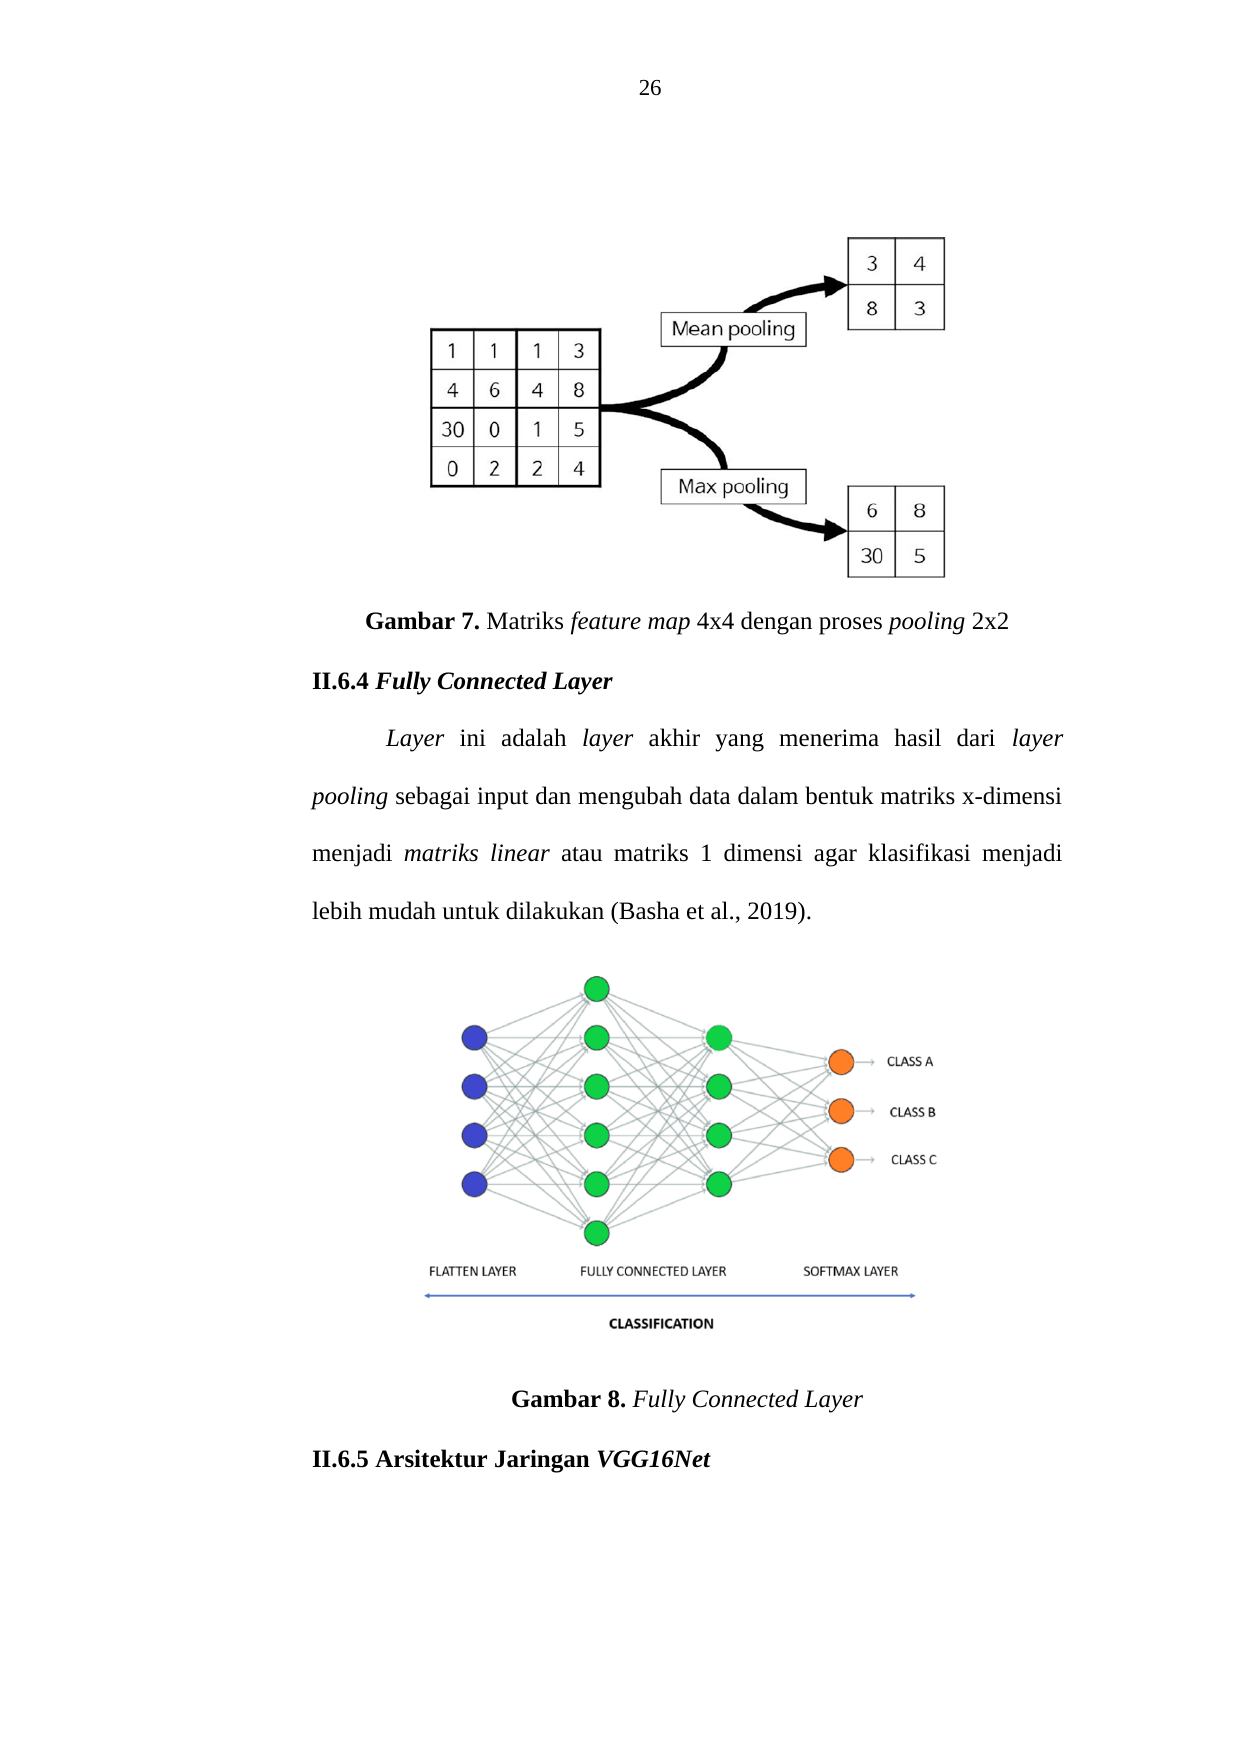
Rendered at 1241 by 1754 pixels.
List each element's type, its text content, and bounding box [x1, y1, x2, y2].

picture [430, 236, 946, 578]
text Gambar 7. Matriks feature map 4x4 dengan proses pooling 2x2 [311, 606, 1063, 635]
text Layer ini adalah layer akhir yang menerima hasil dari layer pooling sebagai input dan mengubah data dalam bentuk matriks x-dimensi menjadi matriks linear atau matriks 1 dimensi agar klasifikasi menjadi lebih mudah untuk dilakukan . [312, 723, 1063, 924]
subtitle Fully Connected Layer [312, 666, 1063, 694]
text Gambar 8. Fully Connected Layer [311, 1384, 1063, 1413]
subtitle Arsitektur Jaringan VGG16Net [312, 1444, 1063, 1473]
picture [371, 970, 1003, 1342]
